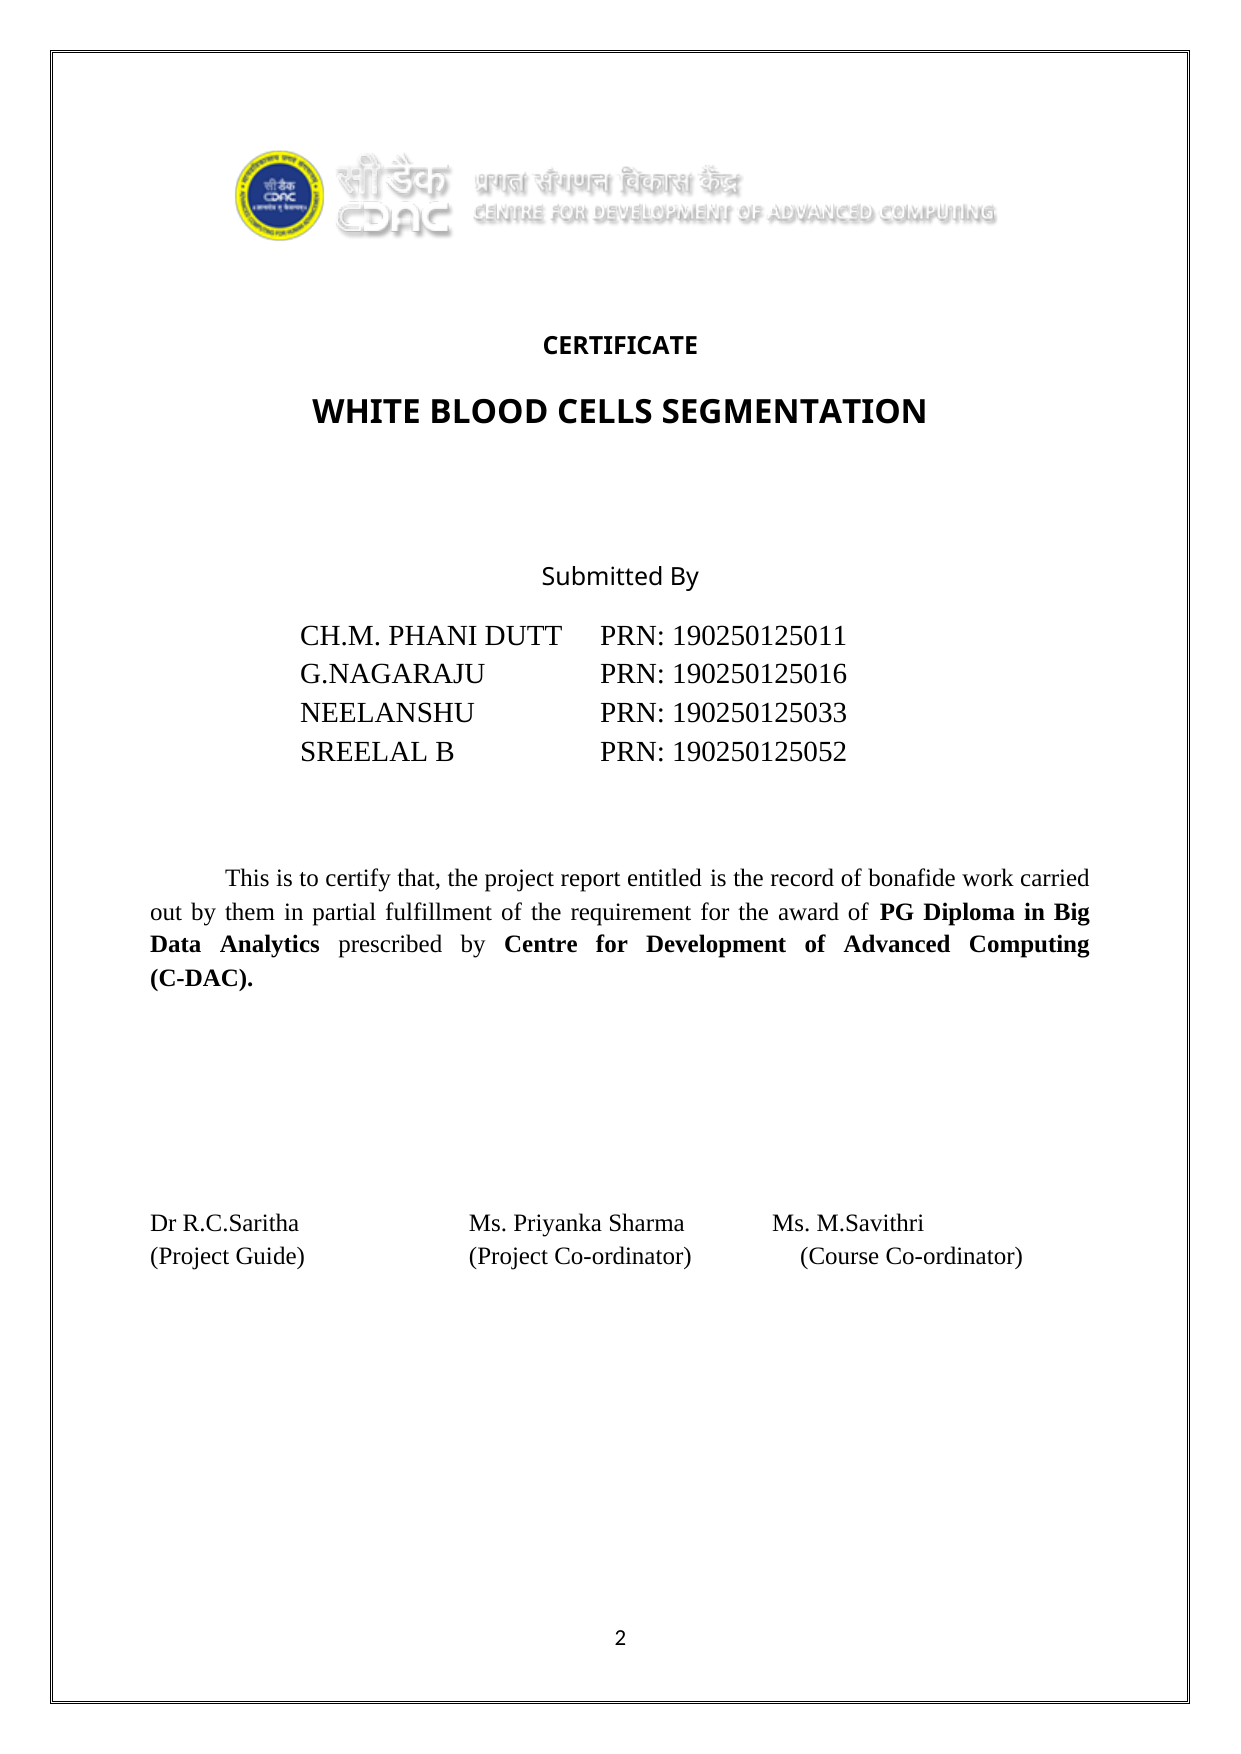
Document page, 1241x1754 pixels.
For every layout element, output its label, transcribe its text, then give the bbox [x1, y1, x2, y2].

text (Project Guide) (Project Co-ordinator) (Course Co-ordinator) [150, 1241, 1090, 1270]
text WHITE BLOOD CELLS SEGMENTATION [150, 387, 1090, 433]
text Submitted By [150, 558, 1090, 592]
text SREELAL B PRN: 190250125052 [225, 734, 1090, 767]
text G.NAGARAJU PRN: 190250125016 NEELANSHU PRN: 190250125033 [150, 657, 1090, 729]
text CH.M. PHANI DUTT PRN: 190250125011 [225, 618, 1090, 652]
picture [232, 150, 1008, 243]
text CERTIFICATE [150, 327, 1090, 361]
text Dr R.C.Saritha Ms. Priyanka Sharma Ms. M.Savithri [150, 1208, 1090, 1237]
text This is to certify that, the project report entitled is the record of bonafide work carried out by them in partial fulfillment of the requirement for the award of PG Diploma in Big Data Analytics prescribed by Centre for Development of Advanced Computing (C-DAC). [150, 863, 1090, 991]
